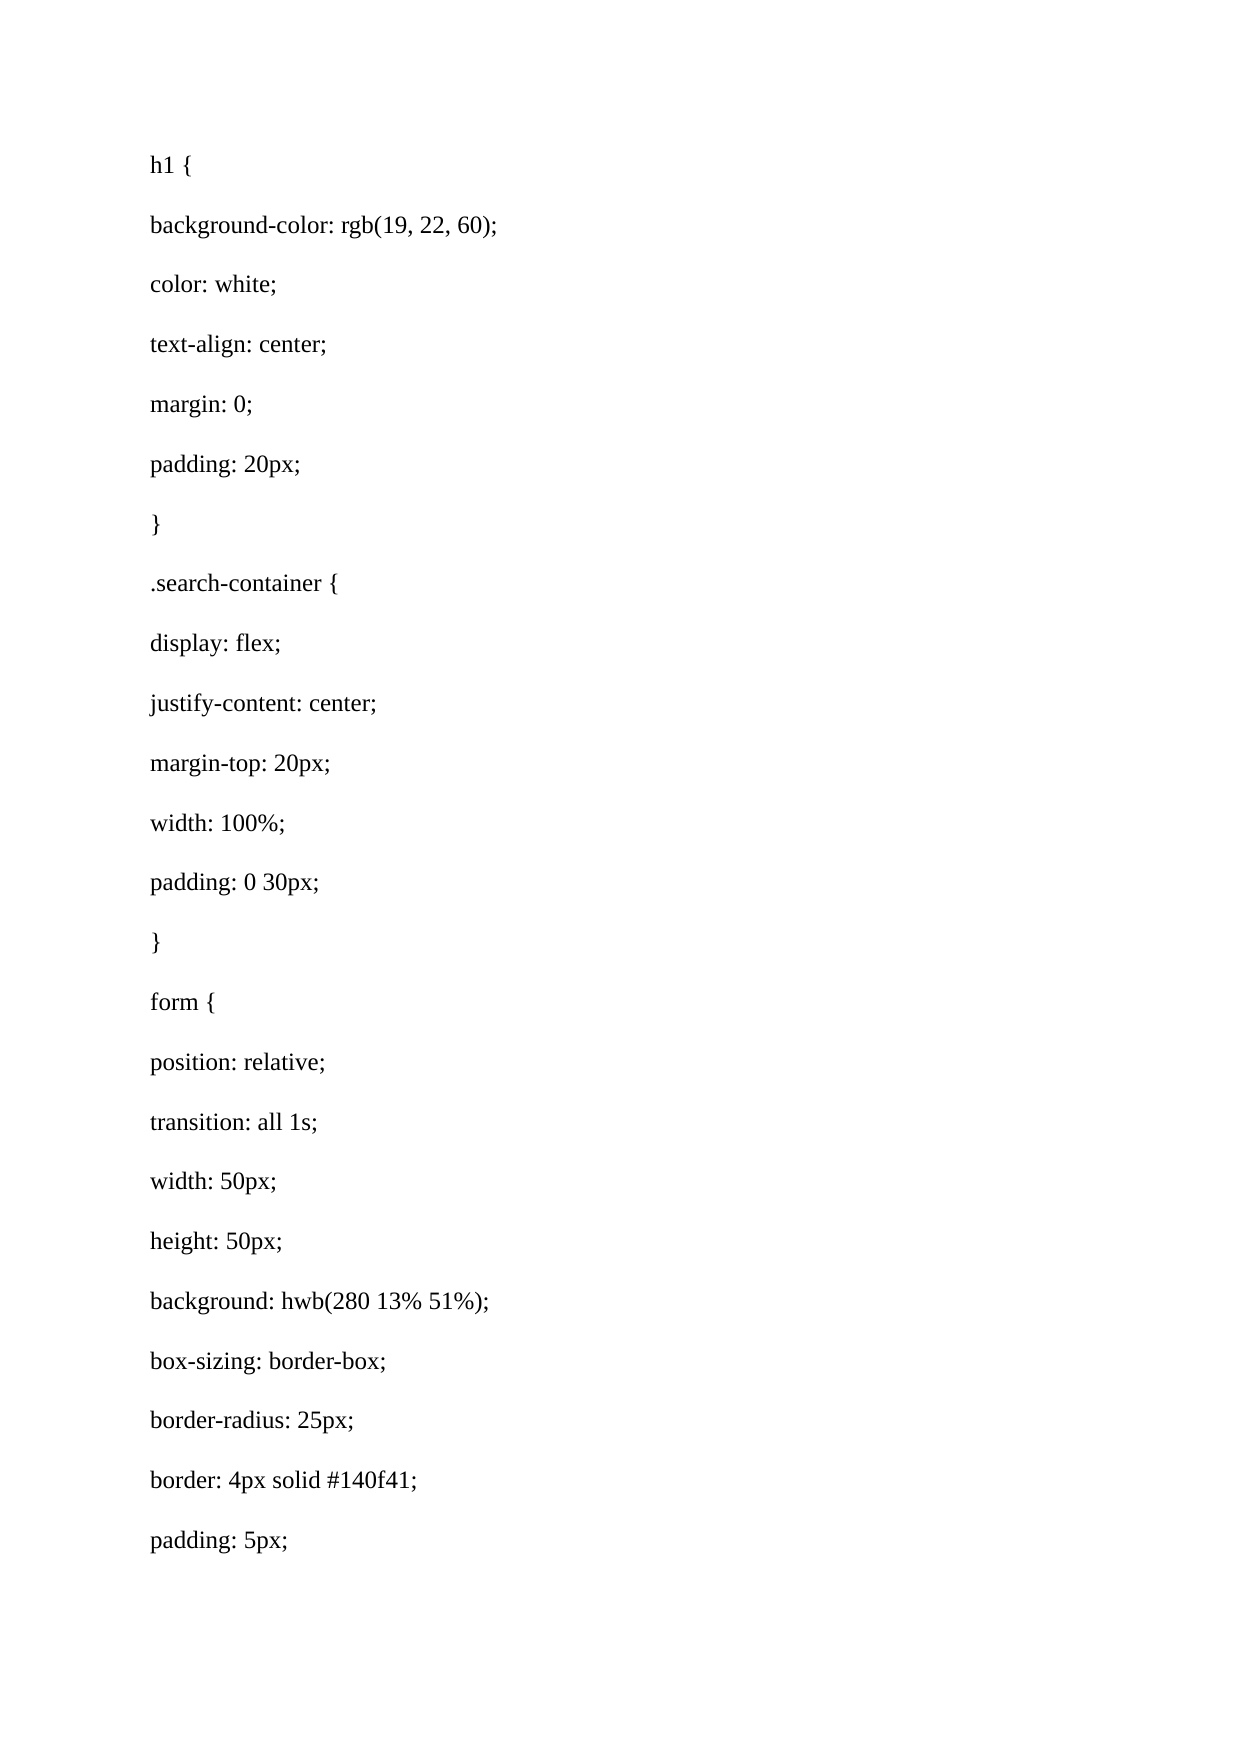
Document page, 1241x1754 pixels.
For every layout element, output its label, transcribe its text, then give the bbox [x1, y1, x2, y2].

text } [150, 927, 1090, 956]
text border: 4px solid #140f41; [150, 1465, 1090, 1494]
text padding: 5px; [150, 1525, 1090, 1554]
text border-radius: 25px; [150, 1406, 1090, 1434]
text padding: 20px; [150, 449, 1090, 478]
text transition: all 1s; [150, 1107, 1090, 1135]
text background: hwb(280 13% 51%); [150, 1286, 1090, 1315]
text width: 100%; [150, 808, 1090, 836]
text margin: 0; [150, 389, 1090, 418]
text box-sizing: border-box; [150, 1346, 1090, 1374]
text margin-top: 20px; [150, 748, 1090, 777]
text color: white; [150, 269, 1090, 298]
text height: 50px; [150, 1226, 1090, 1255]
text display: flex; [150, 628, 1090, 657]
text } [150, 509, 1090, 537]
text width: 50px; [150, 1166, 1090, 1195]
text text-align: center; [150, 329, 1090, 358]
text justify-content: center; [150, 688, 1090, 717]
text position: relative; [150, 1047, 1090, 1076]
text background-color: rgb(19, 22, 60); [150, 210, 1090, 238]
text padding: 0 30px; [150, 867, 1090, 896]
text form { [150, 987, 1090, 1016]
text .search-container { [150, 568, 1090, 597]
text h1 { [150, 150, 1090, 179]
